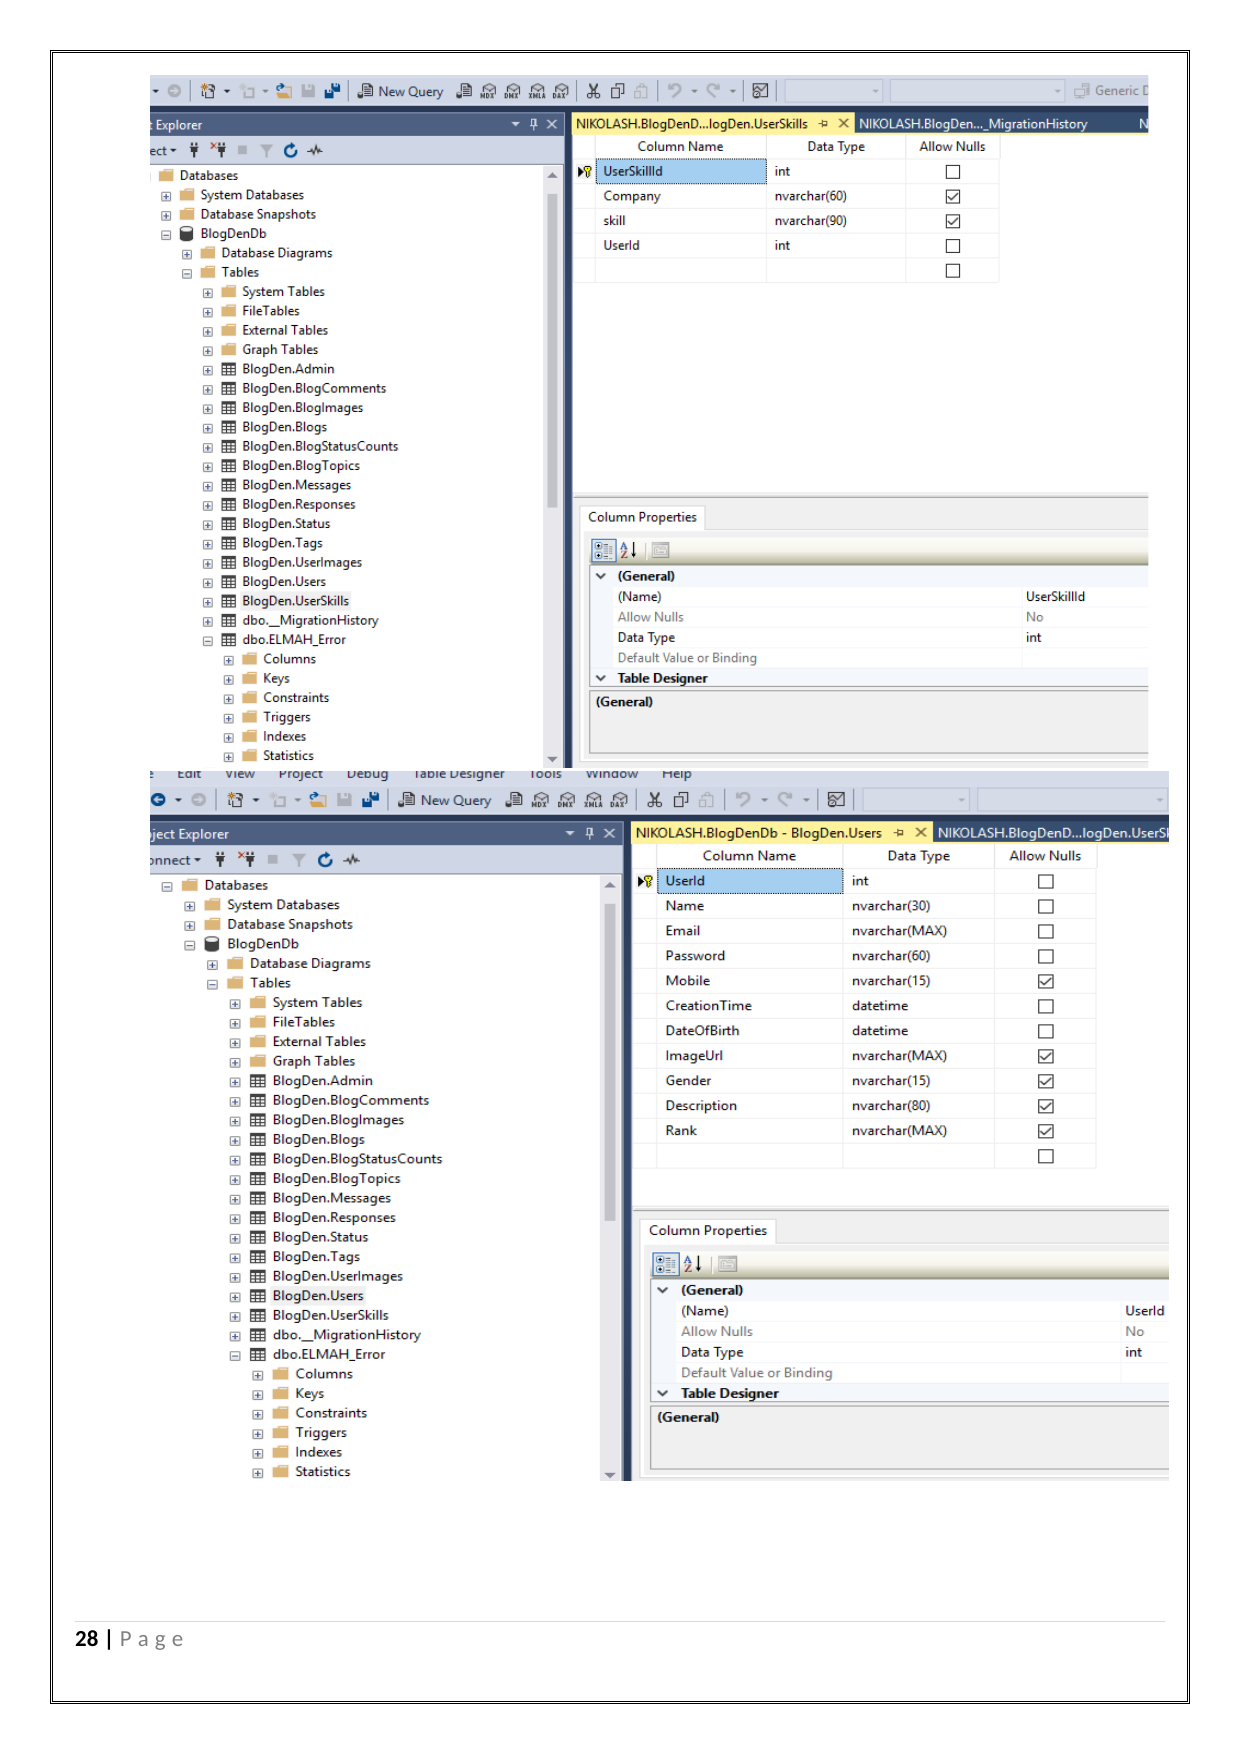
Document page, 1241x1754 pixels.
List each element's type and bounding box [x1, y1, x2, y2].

picture [150, 771, 1169, 1481]
picture [150, 75, 1149, 768]
